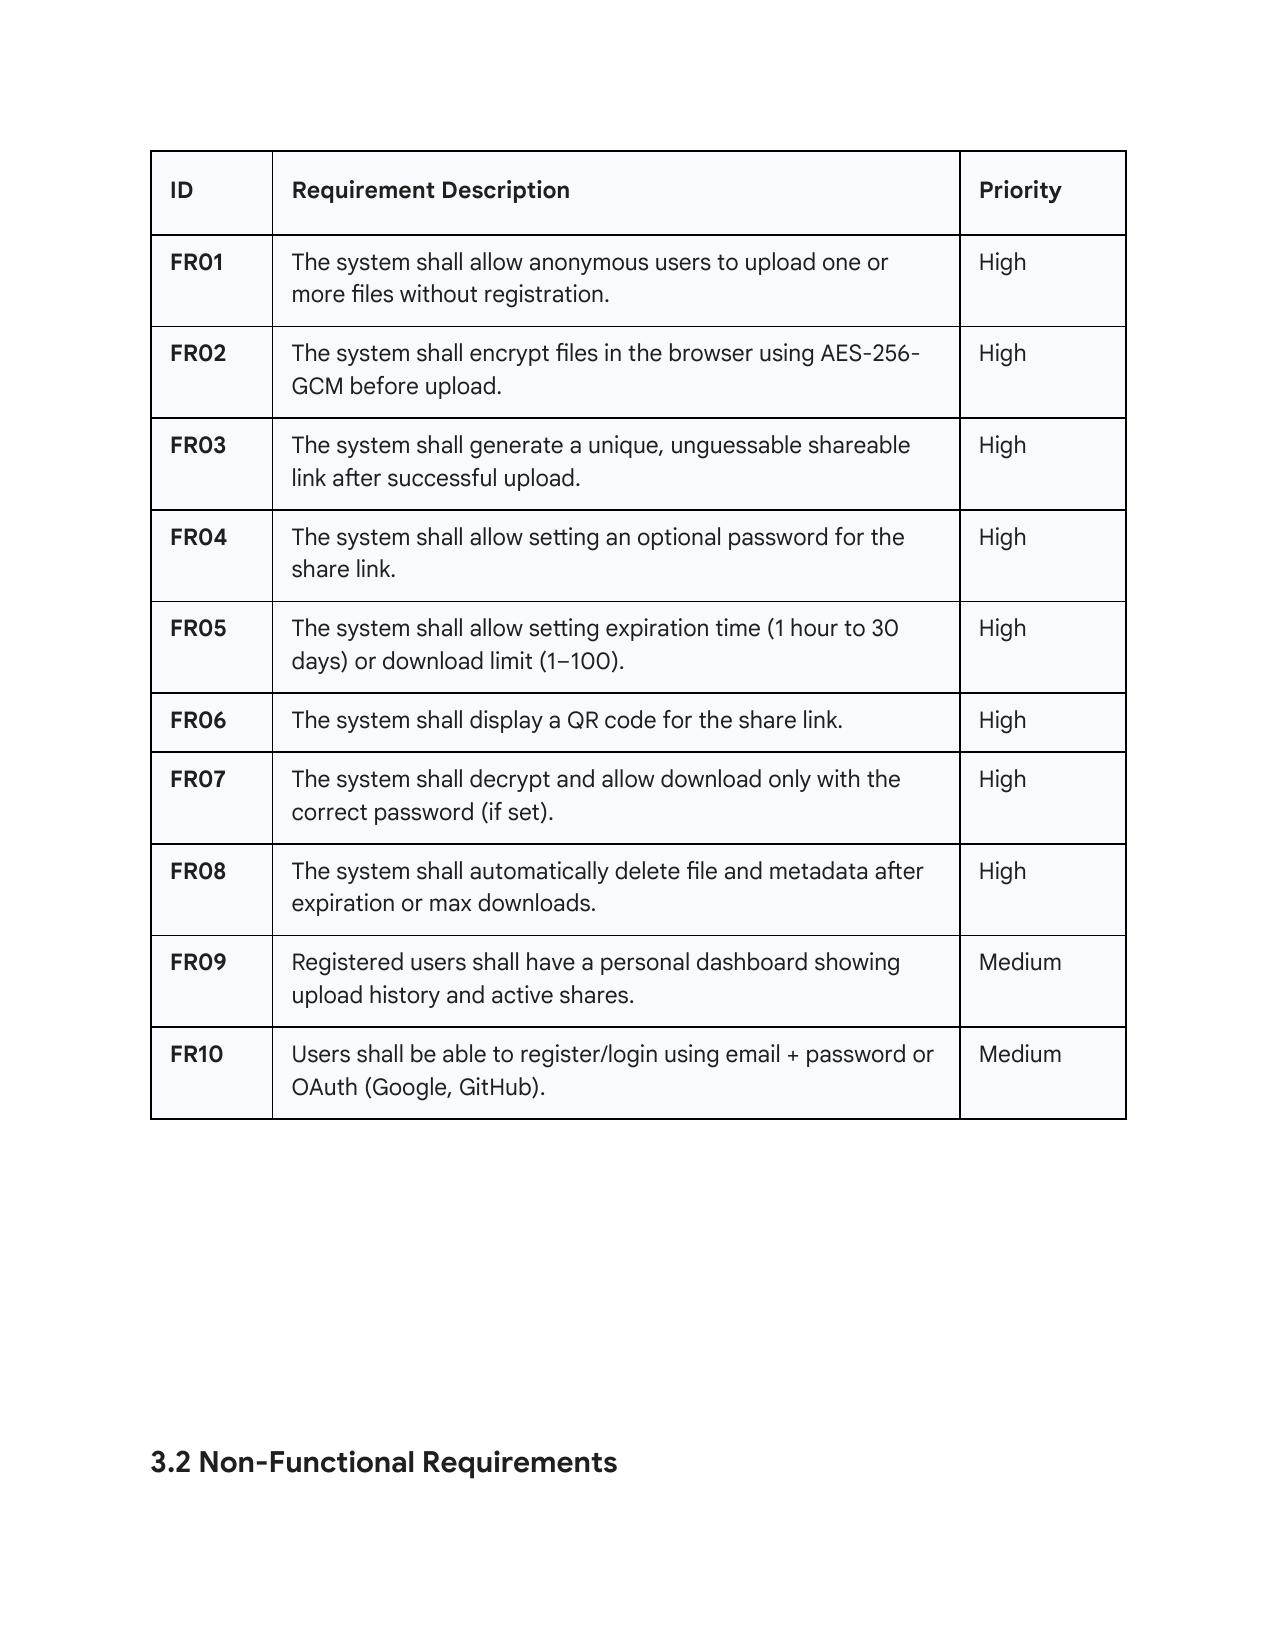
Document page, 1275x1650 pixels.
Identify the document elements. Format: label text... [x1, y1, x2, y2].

table_cell High [961, 753, 1125, 843]
table_cell FR10 [152, 1028, 272, 1118]
table_cell The system shall decrypt and allow download only with the correct password (if set). [273, 753, 959, 843]
table_cell Medium [961, 1028, 1125, 1118]
subtitle 3.2 Non-Functional Requirements [150, 1444, 1125, 1481]
table_cell High [961, 511, 1125, 601]
table_cell Medium [961, 936, 1125, 1026]
table_cell High [961, 419, 1125, 509]
table_cell FR06 [152, 694, 272, 751]
table_cell The system shall automatically delete file and metadata after expiration or max downloads. [273, 845, 959, 934]
table_cell High [961, 694, 1125, 751]
table_cell FR03 [152, 419, 272, 509]
table_cell FR02 [152, 327, 272, 417]
table_cell FR04 [152, 511, 272, 601]
table_header Priority [961, 152, 1125, 234]
table_cell The system shall allow setting expiration time (1 hour to 30 days) or download limit (1–100). [273, 602, 959, 692]
table_cell FR08 [152, 845, 272, 934]
table_cell The system shall generate a unique, unguessable shareable link after successful upload. [273, 419, 959, 509]
table_cell High [961, 236, 1125, 326]
table_cell High [961, 602, 1125, 692]
table_cell The system shall allow setting an optional password for the share link. [273, 511, 959, 601]
table_cell The system shall encrypt files in the browser using AES-256-GCM before upload. [273, 327, 959, 417]
table_cell FR01 [152, 236, 272, 326]
table_header Requirement Description [273, 152, 959, 234]
table_cell The system shall display a QR code for the share link. [273, 694, 959, 751]
table_cell FR09 [152, 936, 272, 1026]
table_cell FR07 [152, 753, 272, 843]
table_cell Users shall be able to register/login using email + password or OAuth (Google, GitHub). [273, 1028, 959, 1118]
table_cell Registered users shall have a personal dashboard showing upload history and active shares. [273, 936, 959, 1026]
table_header ID [152, 152, 272, 234]
table_cell High [961, 845, 1125, 934]
table_cell FR05 [152, 602, 272, 692]
table_cell The system shall allow anonymous users to upload one or more files without registration. [273, 236, 959, 326]
table_cell High [961, 327, 1125, 417]
